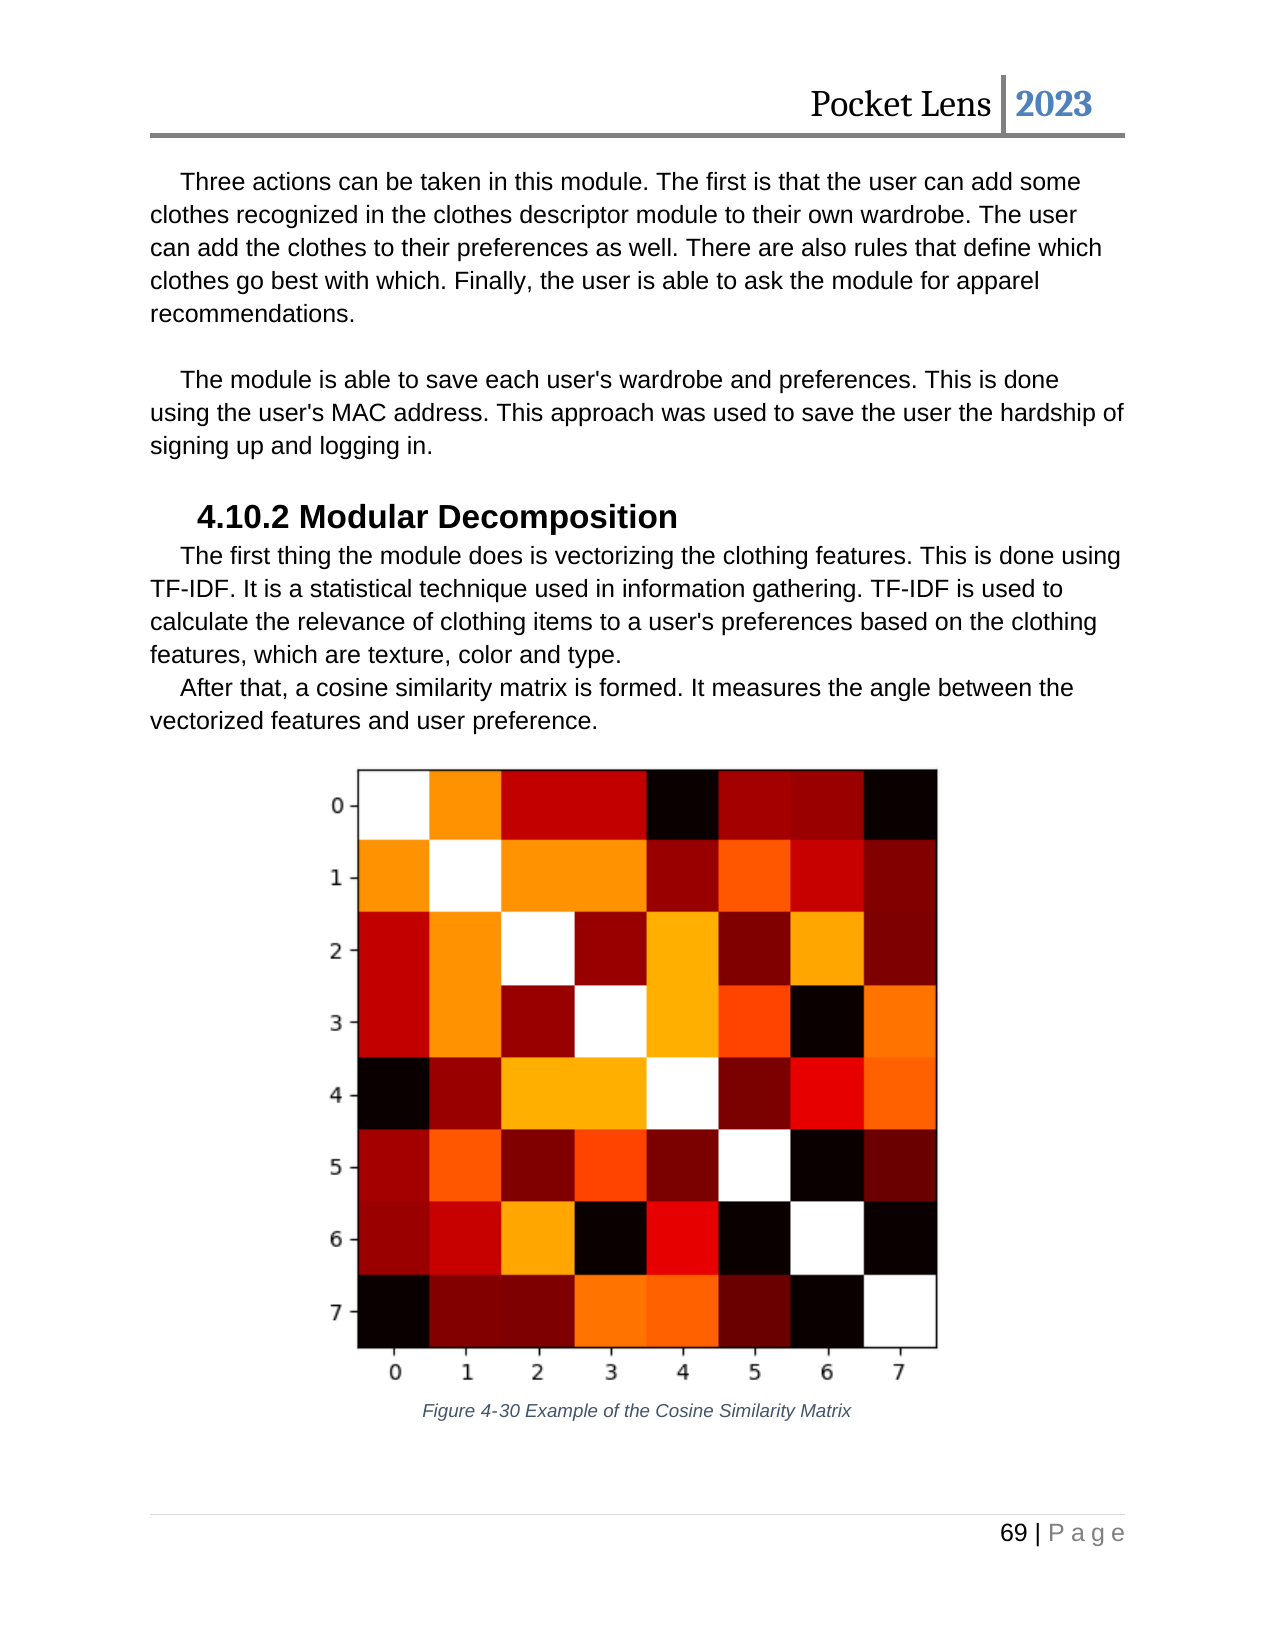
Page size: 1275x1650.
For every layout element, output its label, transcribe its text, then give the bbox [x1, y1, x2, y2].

text After that, a cosine similarity matrix is formed. It measures the angle between the vectorized features and user preference. [150, 673, 1125, 735]
picture [317, 754, 958, 1391]
subtitle Modular Decomposition [197, 497, 1125, 535]
text The module is able to save each user's wardrobe and preferences. This is done using the user's MAC address. This approach was used to save the user the hardship of signing up and logging in. [150, 365, 1125, 459]
text Three actions can be taken in this module. The first is that the user can add some clothes recognized in the clothes descriptor module to their own wardrobe. The user can add the clothes to their preferences as well. There are also rules that define which clothes go best with which. Finally, the user is able to ask the module for apparel recommendations. [150, 167, 1125, 327]
text The first thing the module does is vectorizing the clothing features. This is done using TF-IDF. It is a statistical technique used in information gathering. TF-IDF is used to calculate the relevance of clothing items to a user's preferences based on the clothing features, which are texture, color and type. [150, 541, 1125, 669]
